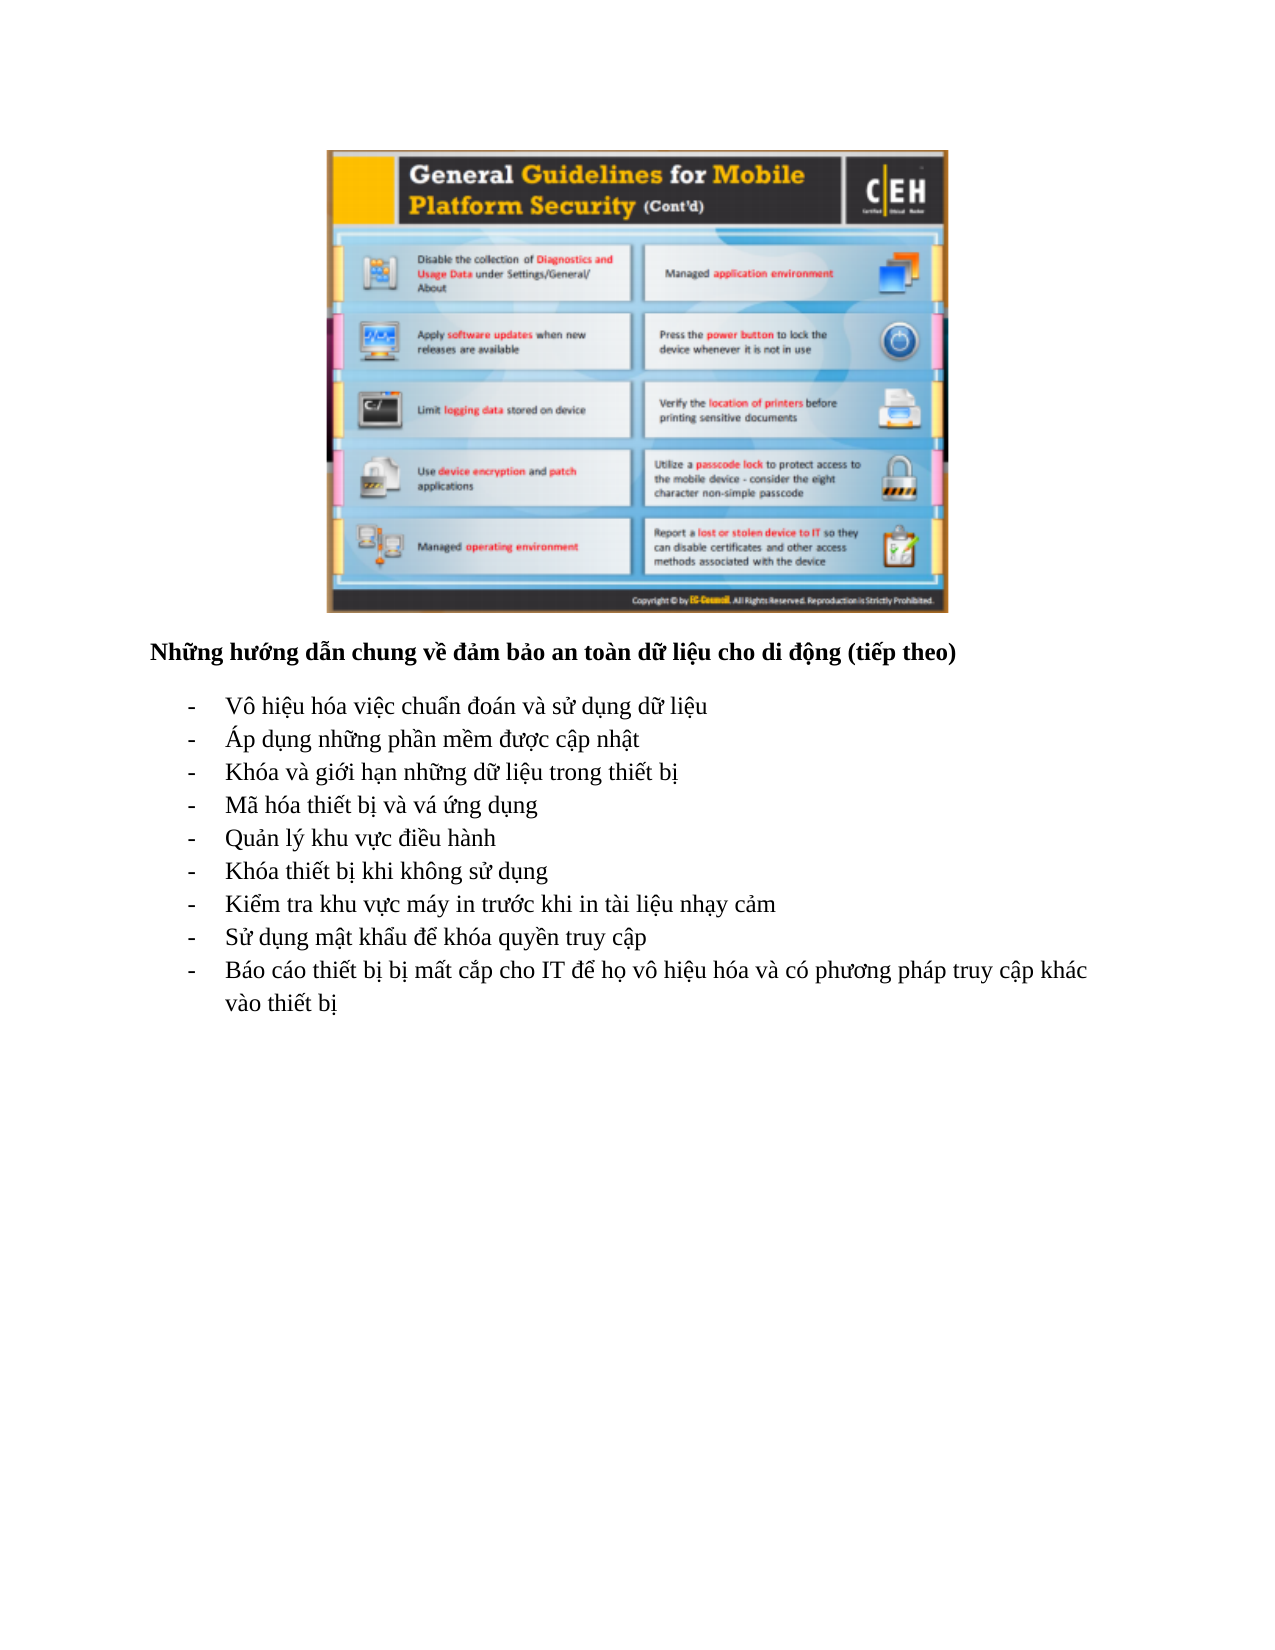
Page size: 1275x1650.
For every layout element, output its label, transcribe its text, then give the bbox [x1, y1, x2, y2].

list Áp dụng những phần mềm được cập nhật [187, 724, 1125, 753]
list Quản lý khu vực điều hành [187, 823, 1125, 852]
text Những hướng dẫn chung về đảm bảo an toàn dữ liệu cho di động (tiếp theo) [150, 637, 1125, 666]
list Báo cáo thiết bị bị mất cắp cho IT để họ vô hiệu hóa và có phương pháp truy cập khác vào thiết bị [187, 956, 1125, 1017]
picture [326, 150, 949, 613]
list Sử dụng mật khẩu để khóa quyền truy cập [187, 922, 1125, 951]
list Mã hóa thiết bị và vá ứng dụng [187, 790, 1125, 819]
list Khóa và giới hạn những dữ liệu trong thiết bị [187, 757, 1125, 786]
list Khóa thiết bị khi không sử dụng [187, 856, 1125, 885]
list Vô hiệu hóa việc chuẩn đoán và sử dụng dữ liệu [187, 691, 1125, 720]
list Kiểm tra khu vực máy in trước khi in tài liệu nhạy cảm [187, 889, 1125, 918]
